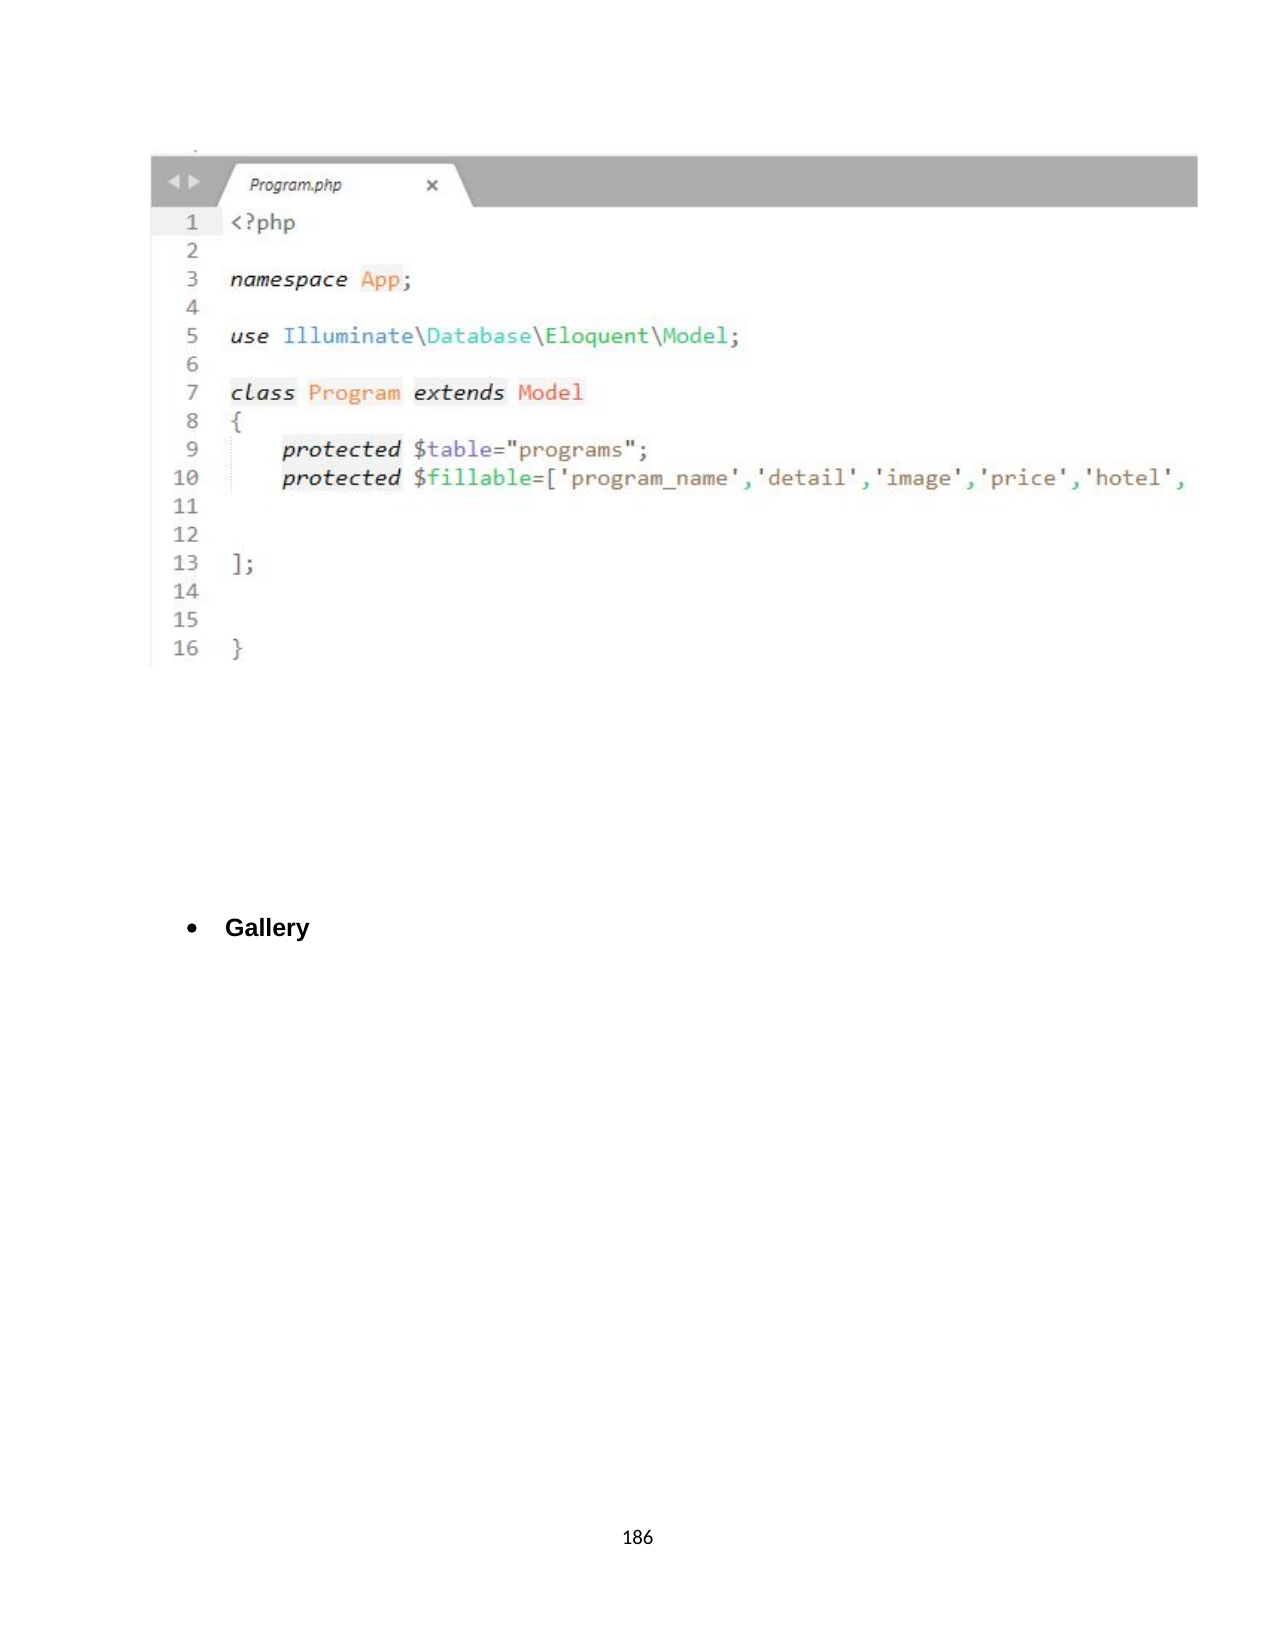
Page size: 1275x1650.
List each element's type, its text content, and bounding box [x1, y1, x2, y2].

picture [150, 150, 1198, 666]
list Gallery [187, 913, 1125, 942]
